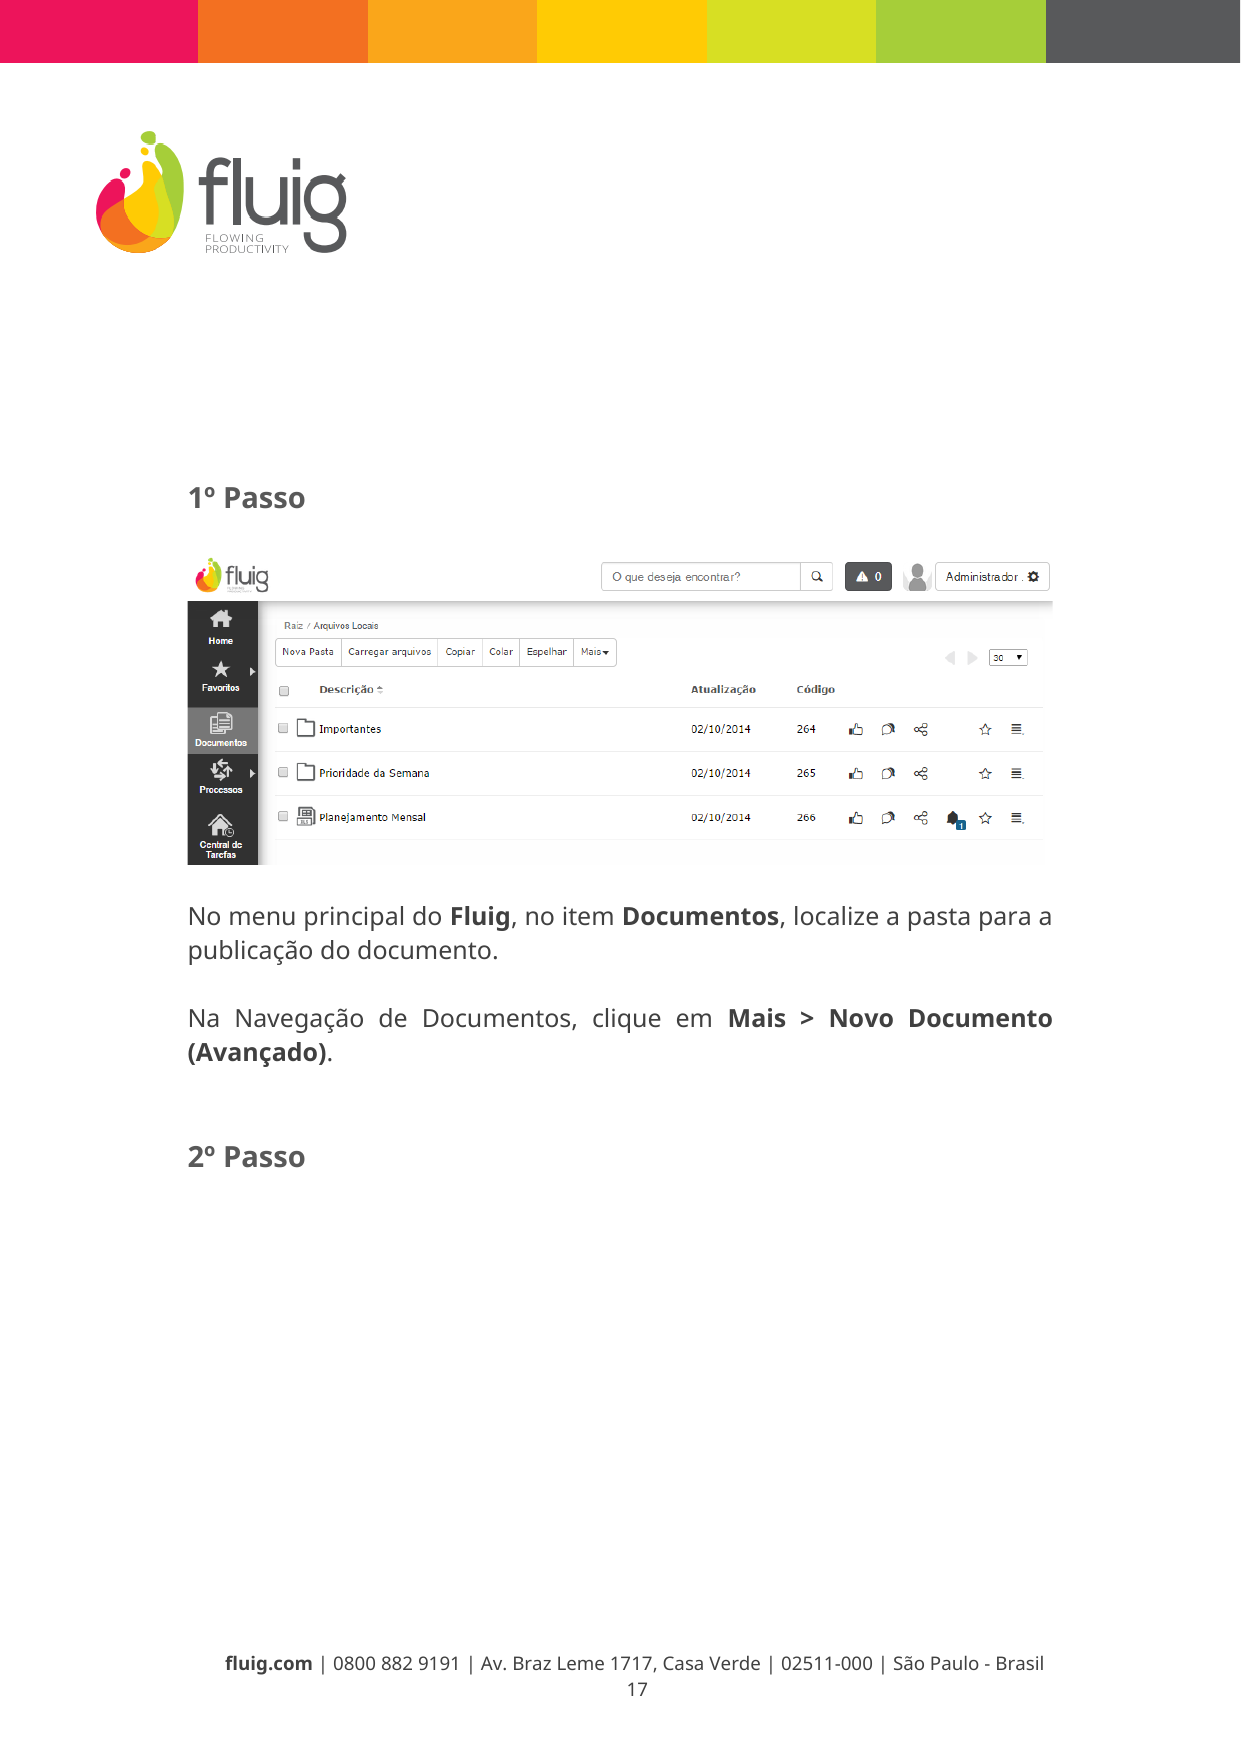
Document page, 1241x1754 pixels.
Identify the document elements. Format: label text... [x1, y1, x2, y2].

text No menu principal do Fluig, no item Documentos, localize a pasta para a publicação do documento. [187, 898, 1053, 966]
picture [187, 551, 1053, 865]
text 2º Passo [187, 1137, 1053, 1176]
text 1º Passo [187, 477, 1053, 517]
text Na Navegação de Documentos, clique em Mais > Novo Documento (Avançado). [187, 1001, 1053, 1069]
